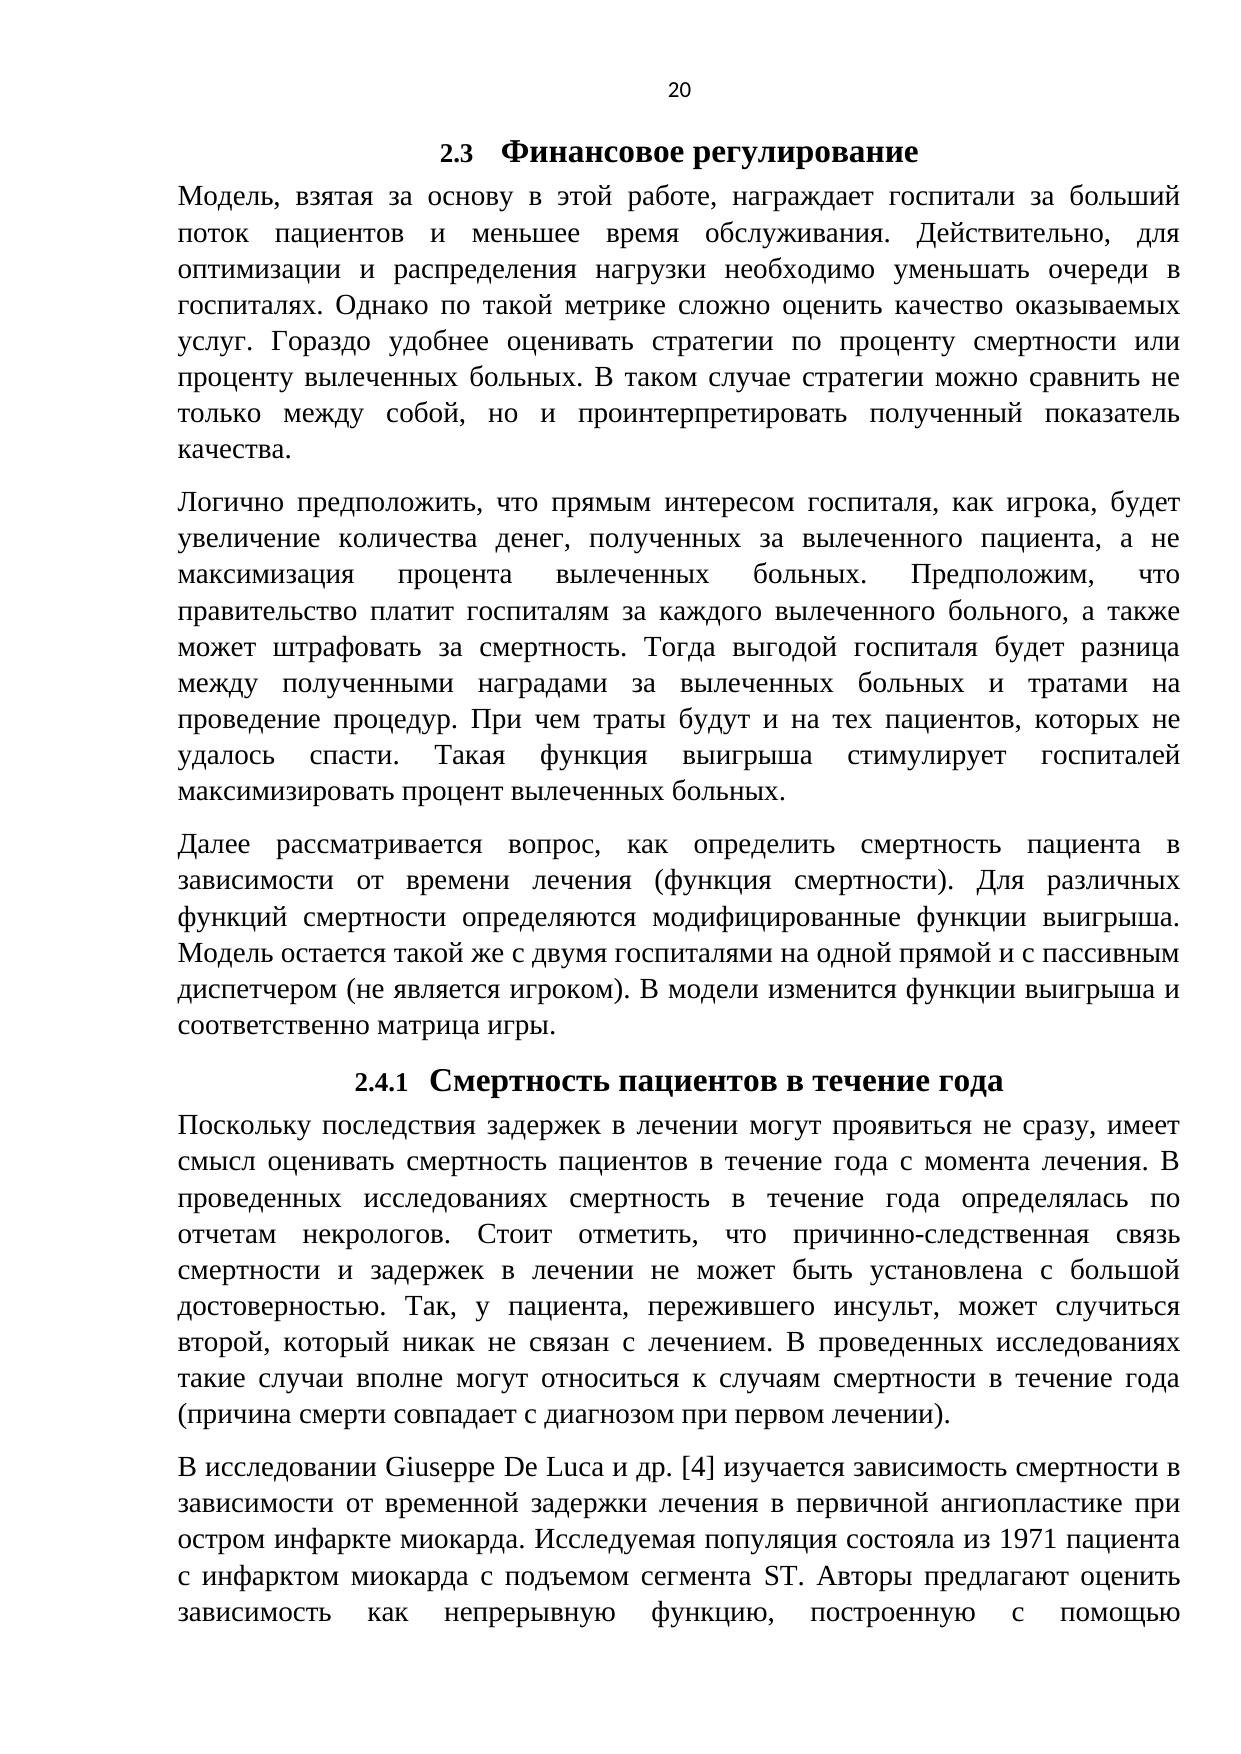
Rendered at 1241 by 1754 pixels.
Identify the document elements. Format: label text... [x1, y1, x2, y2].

text Модель, взятая за основу в этой работе, награждает госпитали за больший поток пациентов и меньшее время обслуживания. Действительно, для оптимизации и распределения нагрузки необходимо уменьшать очереди в госпиталях. Однако по такой метрике сложно оценить качество оказываемых услуг. Гораздо удобнее оценивать стратегии по проценту смертности или проценту вылеченных больных. В таком случае стратегии можно сравнить не только между собой, но и проинтерпретировать полученный показатель качества. [177, 178, 1181, 465]
text Далее рассматривается вопрос, как определить смертность пациента в зависимости от времени лечения (функция смертности). Для различных функций смертности определяются модифицированные функции выигрыша. Модель остается такой же с двумя госпиталями на одной прямой и с пассивным диспетчером (не является игроком). В модели изменится функции выигрыша и соответственно матрица игры. [177, 826, 1181, 1041]
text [177, 1449, 1181, 1627]
subtitle 2.3 Финансовое регулирование [177, 131, 1181, 169]
subtitle 2.4.1 Смертность пациентов в течение года [177, 1060, 1181, 1098]
text Поскольку последствия задержек в лечении могут проявиться не сразу, имеет смысл оценивать смертность пациентов в течение года с момента лечения. В проведенных исследованиях смертность в течение года определялась по отчетам некрологов. Стоит отметить, что причинно-следственная связь смертности и задержек в лечении не может быть установлена с большой достоверностью. Так, у пациента, пережившего инсульт, может случиться второй, который никак не связан с лечением. В проведенных исследованиях такие случаи вполне могут относиться к случаям смертности в течение года (причина смерти совпадает с диагнозом при первом лечении). [177, 1107, 1181, 1430]
text Логично предположить, что прямым интересом госпиталя, как игрока, будет увеличение количества денег, полученных за вылеченного пациента, а не максимизация процента вылеченных больных. Предположим, что правительство платит госпиталям за каждого вылеченного больного, а также может штрафовать за смертность. Тогда выгодой госпиталя будет разница между полученными наградами за вылеченных больных и тратами на проведение процедур. При чем траты будут и на тех пациентов, которых не удалось спасти. Такая функция выигрыша стимулирует госпиталей максимизировать процент вылеченных больных. [177, 484, 1181, 807]
